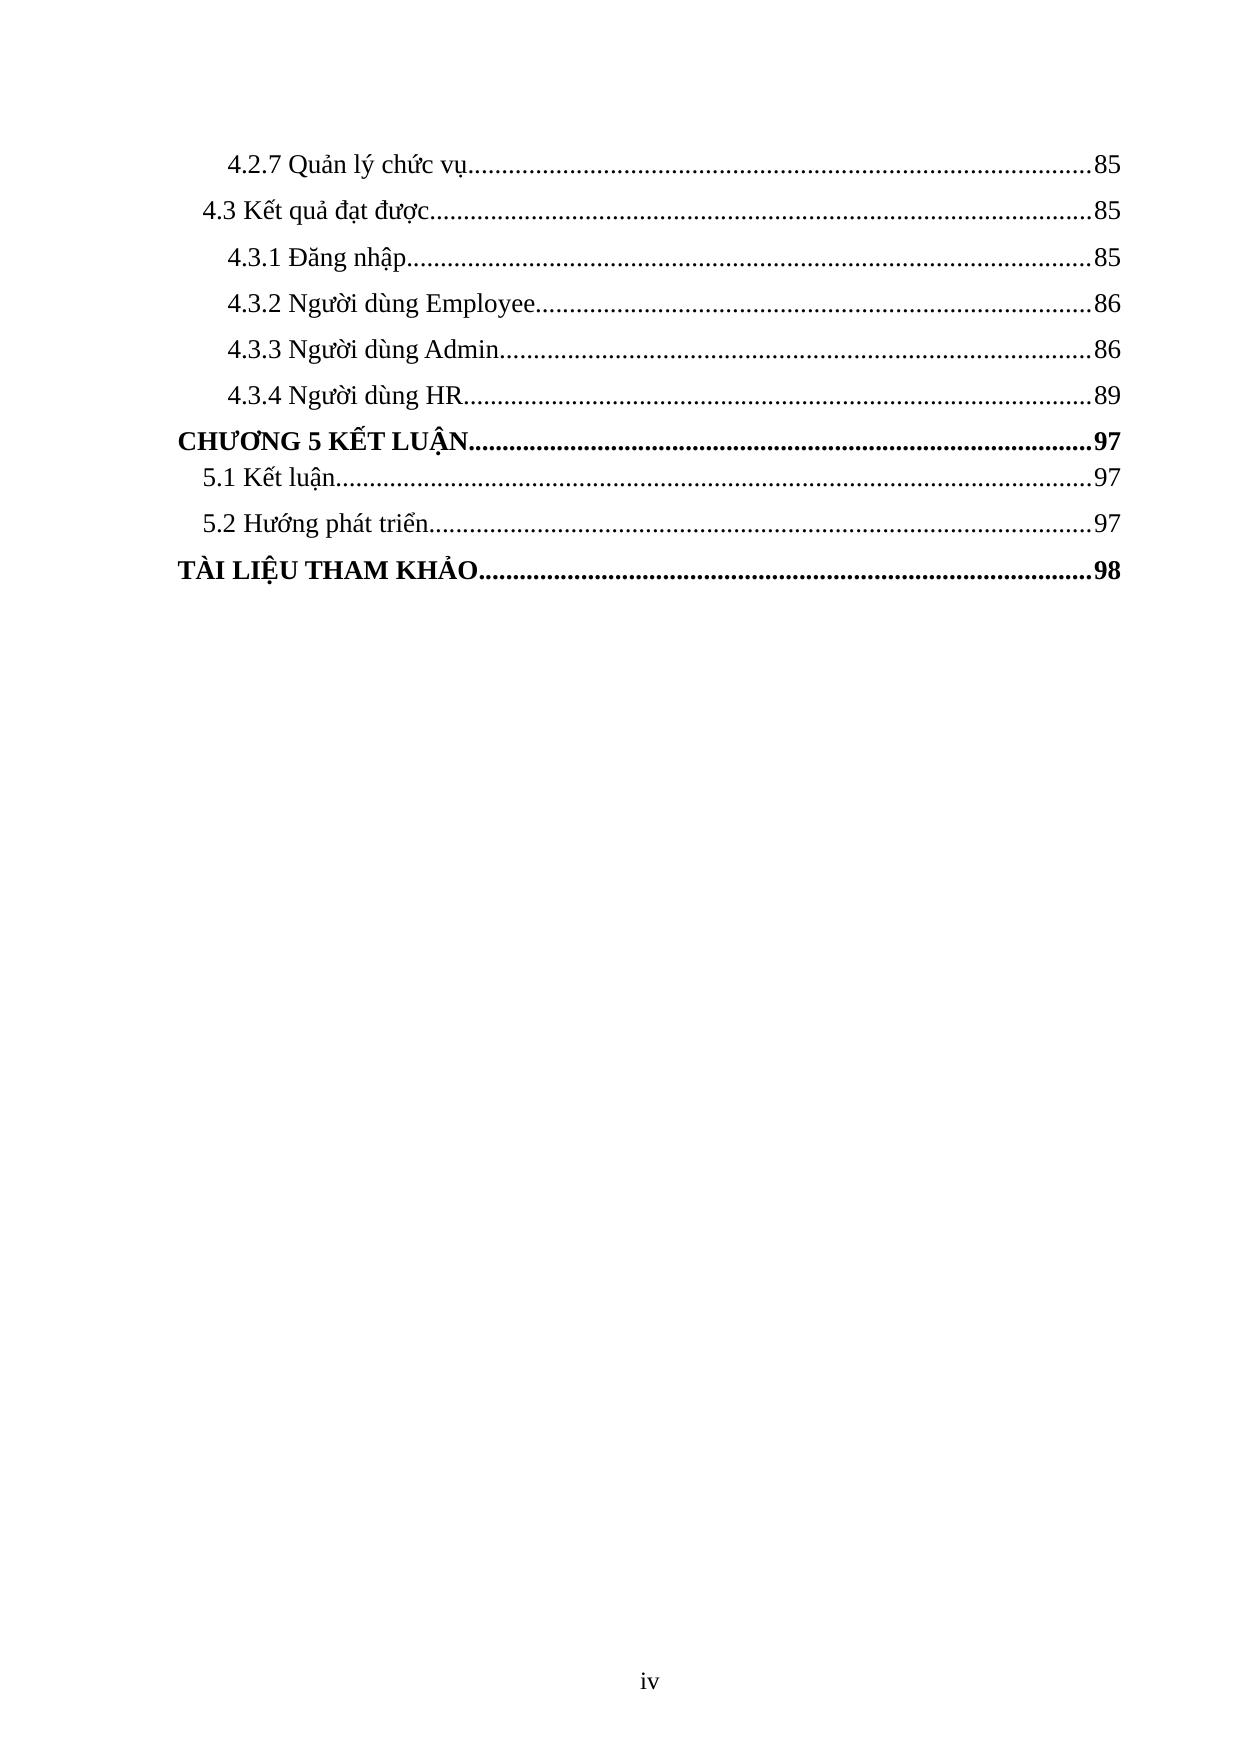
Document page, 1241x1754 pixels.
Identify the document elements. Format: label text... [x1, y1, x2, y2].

text 4.2.7 Quản lý chức vụ 85 [227, 148, 1122, 179]
text TÀI LIỆU THAM KHẢO 98 [177, 554, 1122, 586]
text 4.3 Kết quả đạt được 85 [202, 194, 1122, 225]
text 5.1 Kết luận 97 [202, 461, 1122, 492]
text 4.3.3 Người dùng Admin 86 [227, 333, 1122, 364]
text CHƯƠNG 5 KẾT LUẬN 97 [177, 426, 1122, 457]
text 4.3.2 Người dùng Employee 86 [227, 287, 1122, 318]
text 4.3.4 Người dùng HR 89 [227, 379, 1122, 411]
text 5.2 Hướng phát triển 97 [202, 507, 1122, 538]
text 4.3.1 Đăng nhập 85 [227, 241, 1122, 272]
